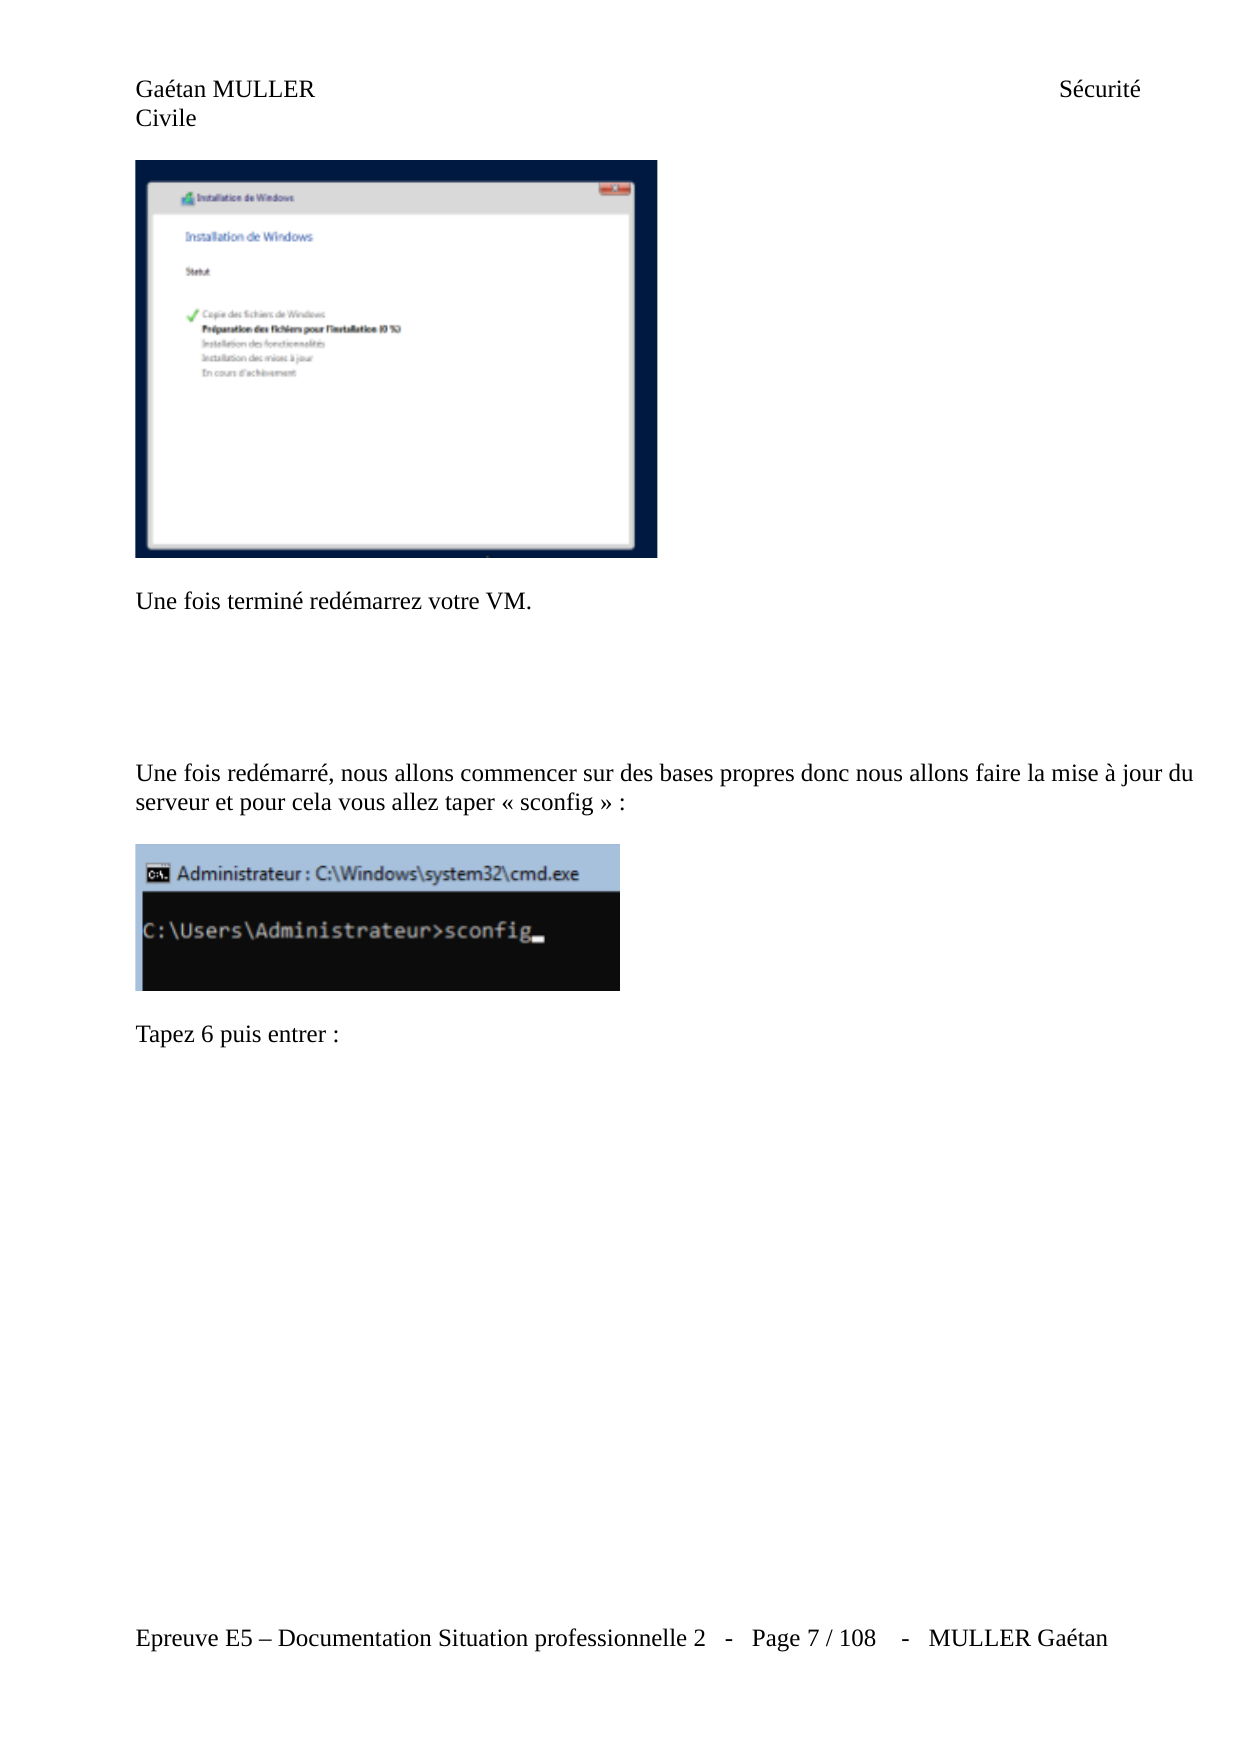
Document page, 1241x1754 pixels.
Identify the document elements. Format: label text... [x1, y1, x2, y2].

picture [135, 160, 658, 558]
text Une fois redémarré, nous allons commencer sur des bases propres donc nous allons faire la mise à jour du serveur et pour cela vous allez taper « sconfig » : [135, 758, 1194, 816]
text Tapez 6 puis entrer : [135, 1019, 1194, 1048]
text Une fois terminé redémarrez votre VM. [135, 586, 1194, 672]
picture [135, 844, 620, 991]
